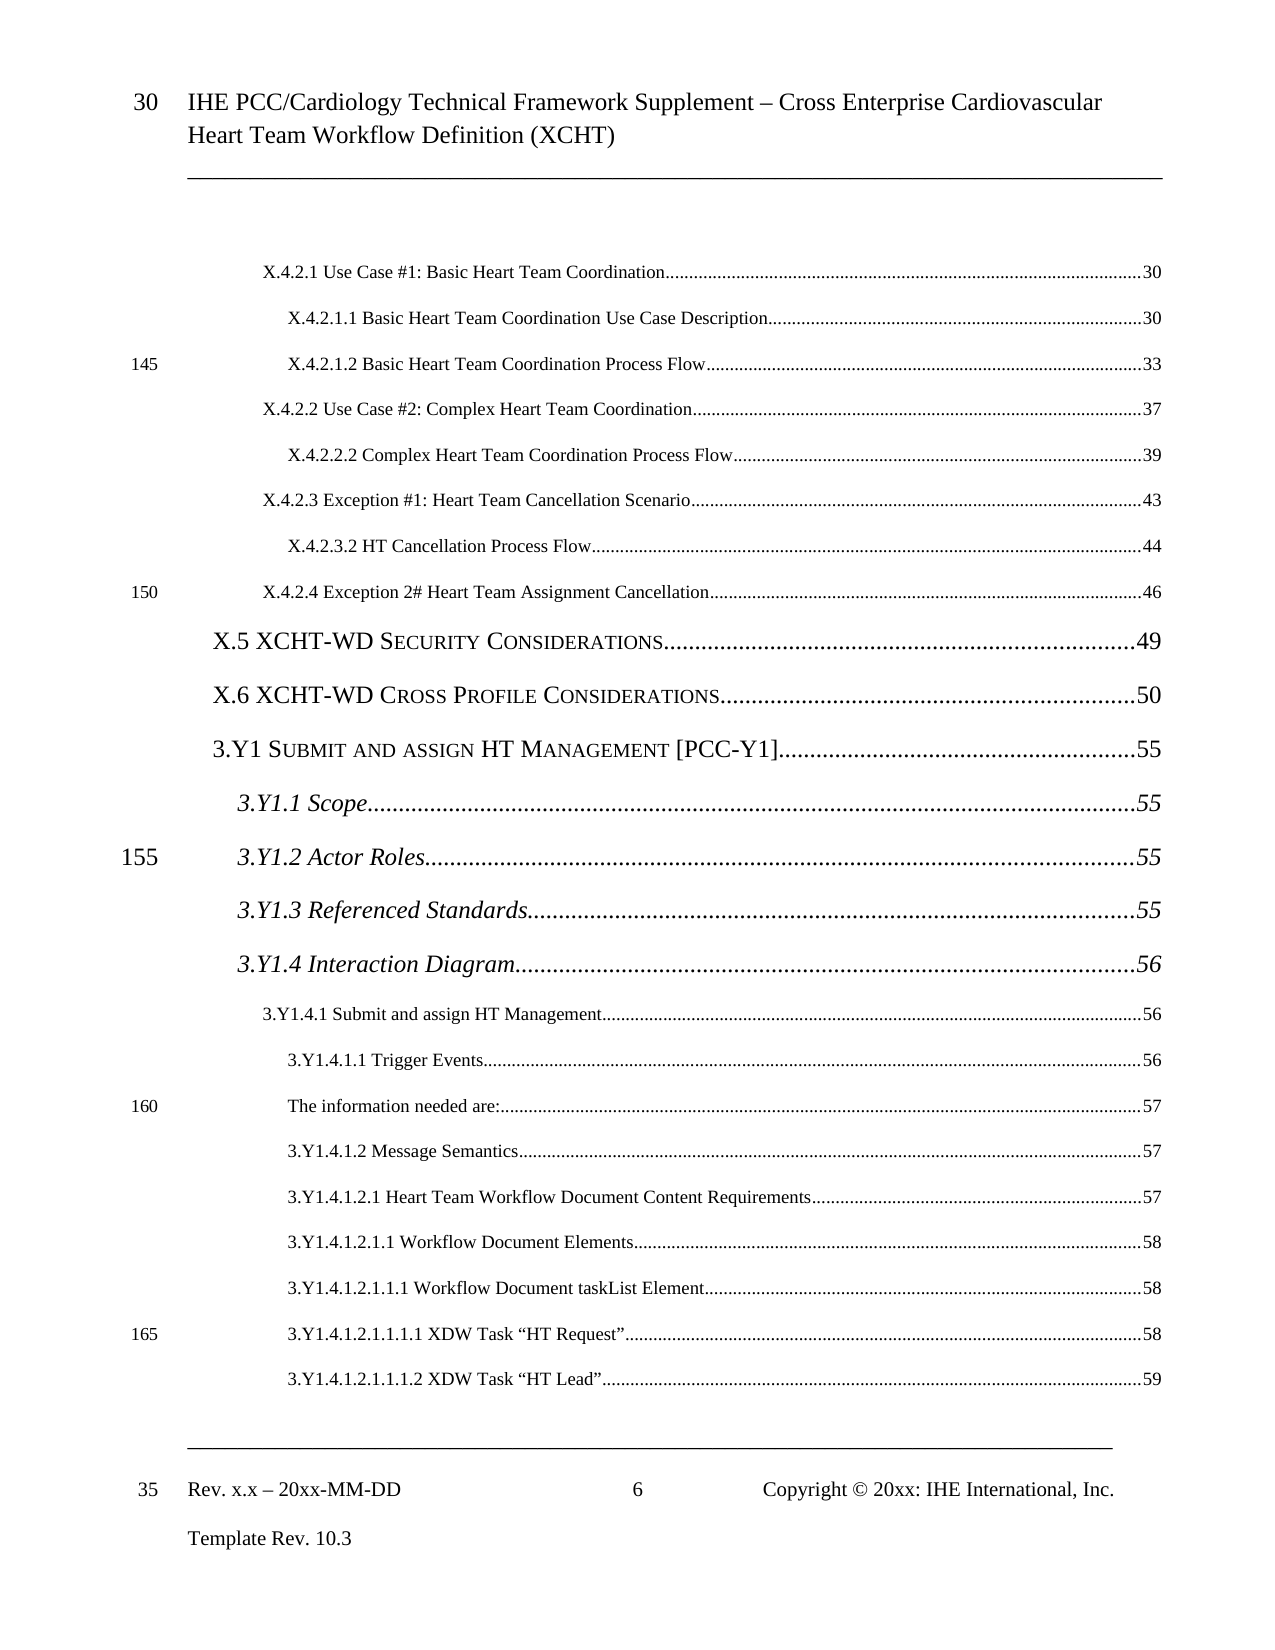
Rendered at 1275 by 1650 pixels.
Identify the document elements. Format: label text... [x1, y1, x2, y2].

text 3.Y1.1 Scope 55 [237, 788, 1162, 817]
text 3.Y1 Submit and assign HT Management [PCC-Y1] 55 [212, 734, 1162, 763]
text X.6 XCHT-WD Cross Profile Considerations 50 [212, 680, 1162, 709]
text 3.Y1.4.1.2.1.1.1.2 XDW Task “HT Lead” 59 [287, 1368, 1162, 1390]
text X.4.2.4 Exception 2# Heart Team Assignment Cancellation 46 [262, 581, 1162, 602]
text X.4.2.2 Use Case #2: Complex Heart Team Coordination 37 [262, 398, 1162, 420]
text X.4.2.1 Use Case #1: Basic Heart Team Coordination 30 [262, 261, 1162, 283]
text 3.Y1.4.1.2.1.1 Workflow Document Elements 58 [287, 1231, 1162, 1253]
text 3.Y1.4.1.1 Trigger Events 56 [287, 1049, 1162, 1070]
text X.4.2.3.2 HT Cancellation Process Flow 44 [287, 535, 1162, 557]
text 3.Y1.4.1.2 Message Semantics 57 [287, 1140, 1162, 1162]
text 3.Y1.4.1 Submit and assign HT Management 56 [262, 1003, 1162, 1025]
text X.5 XCHT-WD Security Considerations 49 [212, 626, 1162, 655]
text 3.Y1.4.1.2.1.1.1.1 XDW Task “HT Request” 58 [287, 1323, 1162, 1344]
text 3.Y1.4.1.2.1 Heart Team Workflow Document Content Requirements 57 [287, 1186, 1162, 1207]
text X.4.2.1.2 Basic Heart Team Coordination Process Flow 33 [287, 352, 1162, 374]
text X.4.2.2.2 Complex Heart Team Coordination Process Flow 39 [287, 444, 1162, 465]
text X.4.2.1.1 Basic Heart Team Coordination Use Case Description 30 [287, 307, 1162, 328]
text 3.Y1.4.1.2.1.1.1 Workflow Document taskList Element 58 [287, 1277, 1162, 1298]
text X.4.2.3 Exception #1: Heart Team Cancellation Scenario 43 [262, 489, 1162, 511]
text 3.Y1.2 Actor Roles 55 [237, 842, 1162, 870]
text The information needed are: 57 [287, 1094, 1162, 1116]
text 3.Y1.4 Interaction Diagram 56 [237, 949, 1162, 978]
text 3.Y1.3 Referenced Standards 55 [237, 896, 1162, 924]
